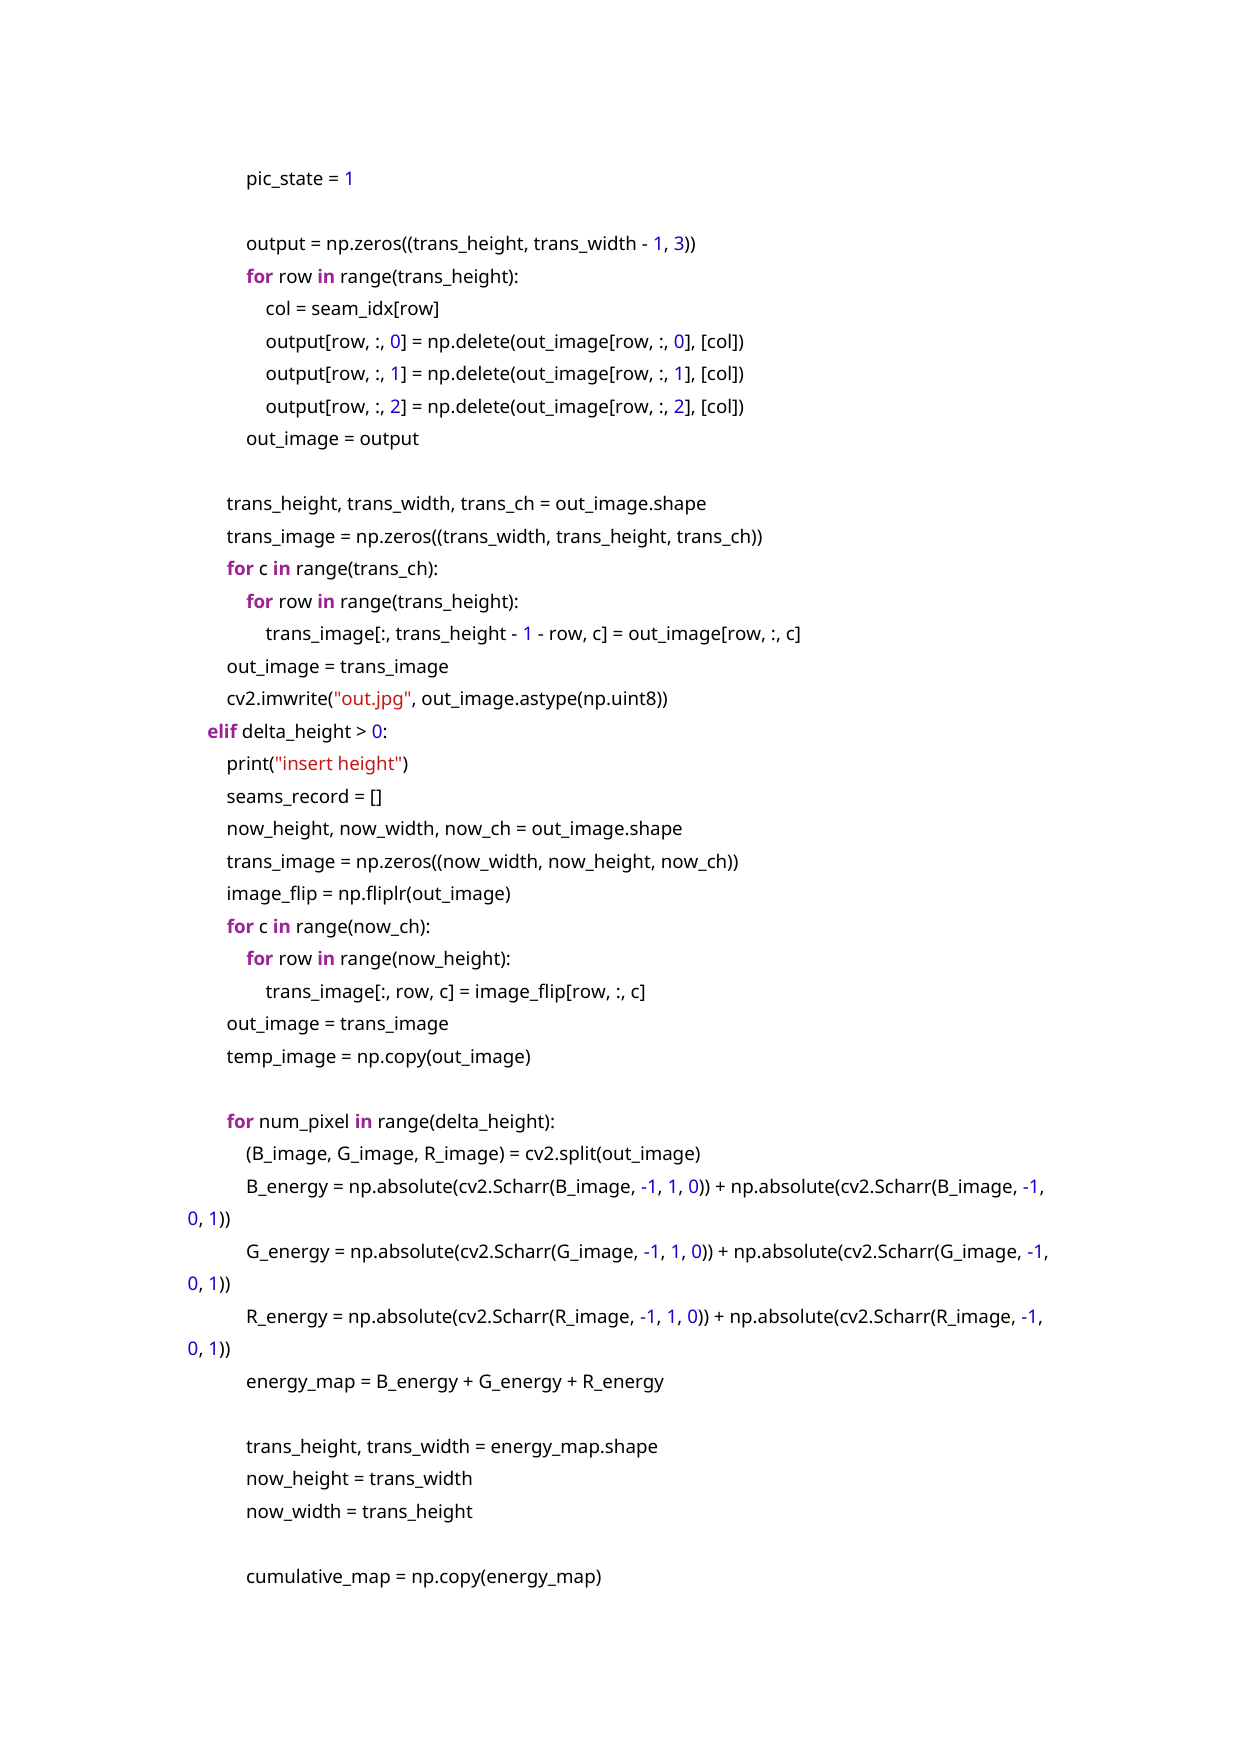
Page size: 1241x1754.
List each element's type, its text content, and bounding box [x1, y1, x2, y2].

text output[row, :, 0] = np.delete(out_image[row, :, 0], [col]) [187, 324, 1053, 357]
text trans_image = np.zeros((now_width, now_height, now_ch)) [187, 844, 1053, 877]
text out_image = trans_image [187, 649, 1053, 682]
text col = seam_idx[row] [187, 292, 1053, 324]
text R_energy = np.absolute(cv2.Scharr(R_image, -1, 1, 0)) + np.absolute(cv2.Scharr(R_image, -1, 0, 1)) [187, 1299, 1053, 1364]
text trans_height, trans_width = energy_map.shape [187, 1429, 1053, 1462]
text cv2.imwrite("out.jpg", out_image.astype(np.uint8)) [187, 682, 1053, 714]
text elif delta_height > 0: [187, 714, 1053, 747]
text B_energy = np.absolute(cv2.Scharr(B_image, -1, 1, 0)) + np.absolute(cv2.Scharr(B_image, -1, 0, 1)) [187, 1169, 1053, 1234]
text trans_image[:, trans_height - 1 - row, c] = out_image[row, :, c] [187, 617, 1053, 649]
text print("insert height") [187, 747, 1053, 779]
text for row in range(now_height): [187, 942, 1053, 974]
text output[row, :, 2] = np.delete(out_image[row, :, 2], [col]) [187, 389, 1053, 422]
text out_image = trans_image [187, 1007, 1053, 1039]
text trans_image[:, row, c] = image_flip[row, :, c] [187, 974, 1053, 1007]
text now_height, now_width, now_ch = out_image.shape [187, 812, 1053, 844]
text output[row, :, 1] = np.delete(out_image[row, :, 1], [col]) [187, 357, 1053, 389]
text trans_height, trans_width, trans_ch = out_image.shape [187, 487, 1053, 519]
text for row in range(trans_height): [187, 259, 1053, 292]
text trans_image = np.zeros((trans_width, trans_height, trans_ch)) [187, 519, 1053, 552]
text seams_record = [] [187, 779, 1053, 812]
text for num_pixel in range(delta_height): [187, 1104, 1053, 1137]
text energy_map = B_energy + G_energy + R_energy [187, 1364, 1053, 1397]
text out_image = output [187, 422, 1053, 454]
text (B_image, G_image, R_image) = cv2.split(out_image) [187, 1137, 1053, 1169]
text for row in range(trans_height): [187, 584, 1053, 617]
text G_energy = np.absolute(cv2.Scharr(G_image, -1, 1, 0)) + np.absolute(cv2.Scharr(G_image, -1, 0, 1)) [187, 1234, 1053, 1299]
text now_height = trans_width [187, 1462, 1053, 1494]
text cumulative_map = np.copy(energy_map) [187, 1559, 1053, 1592]
text for c in range(now_ch): [187, 909, 1053, 942]
text now_width = trans_height [187, 1494, 1053, 1527]
text pic_state = 1 [187, 162, 1053, 194]
text temp_image = np.copy(out_image) [187, 1039, 1053, 1072]
text for c in range(trans_ch): [187, 552, 1053, 584]
text image_flip = np.fliplr(out_image) [187, 877, 1053, 909]
text output = np.zeros((trans_height, trans_width - 1, 3)) [187, 227, 1053, 259]
